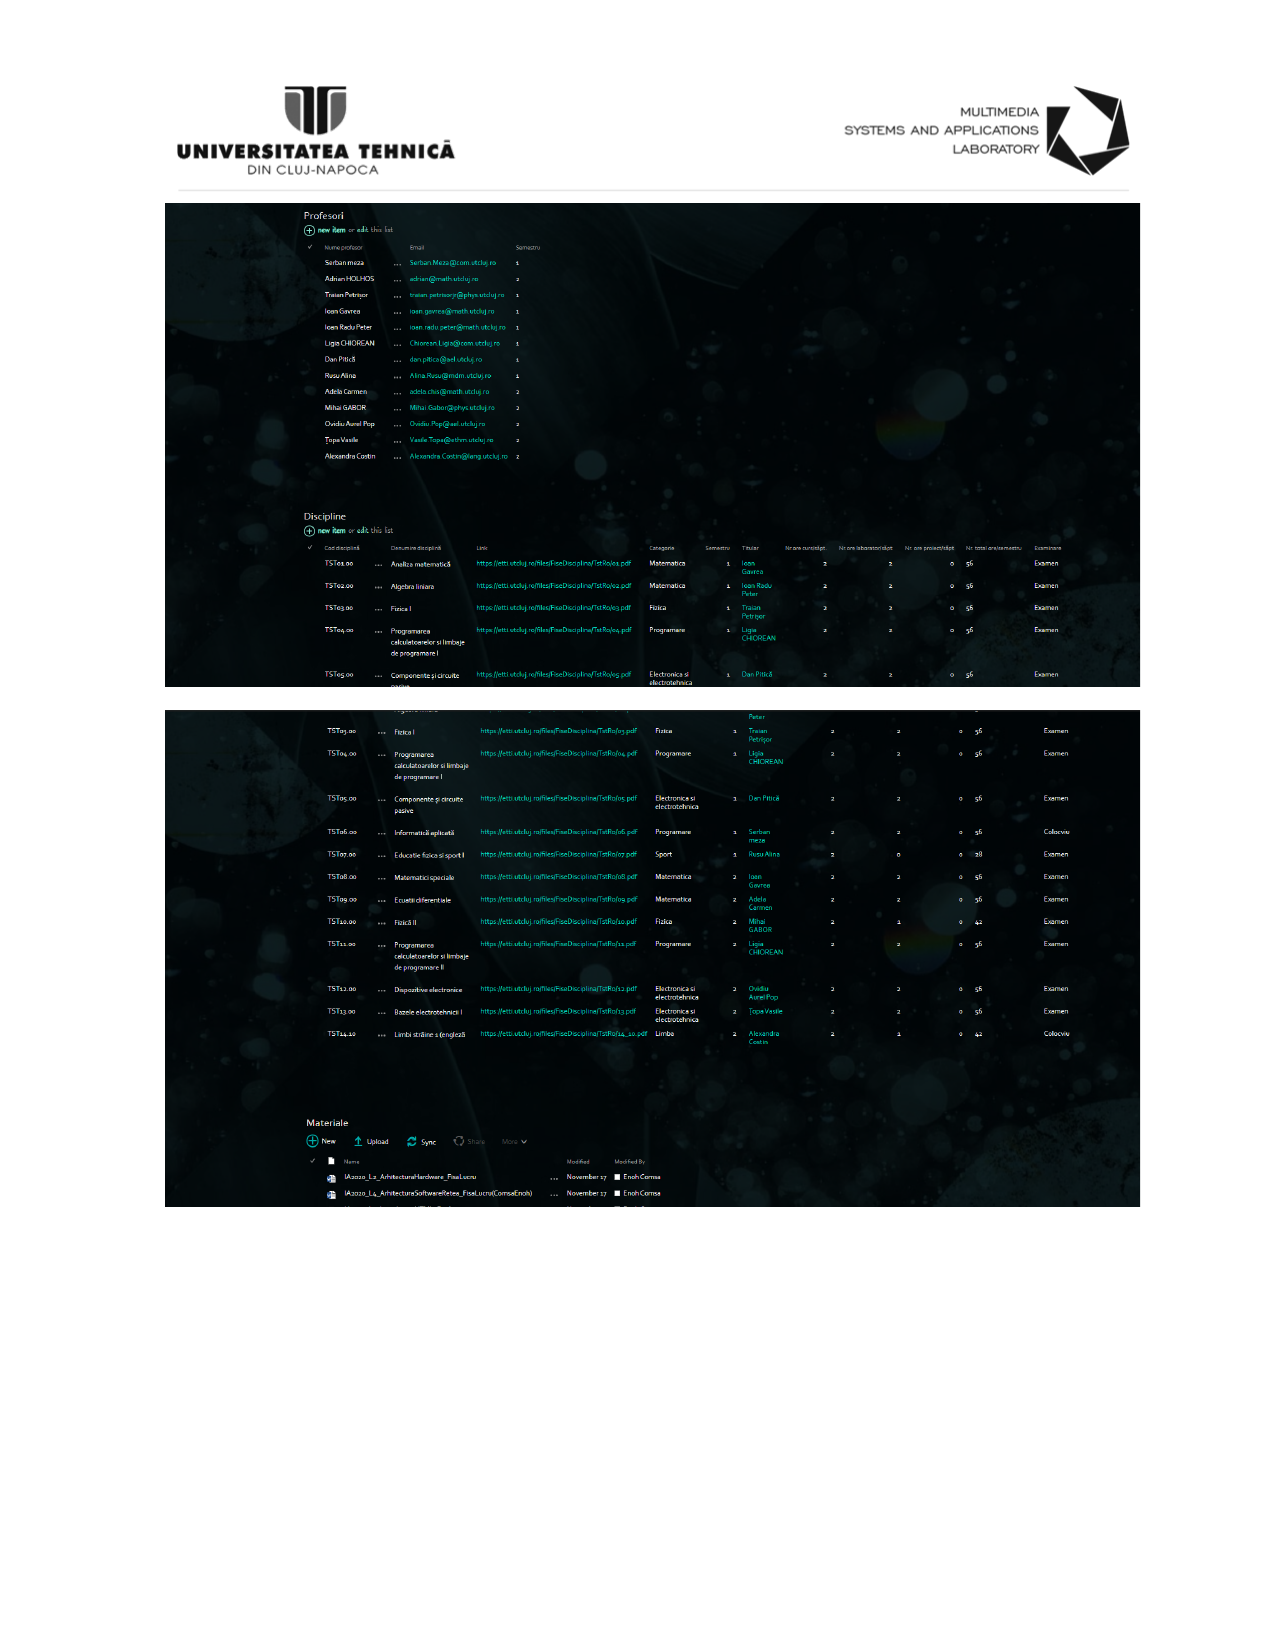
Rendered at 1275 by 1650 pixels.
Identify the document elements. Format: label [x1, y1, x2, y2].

picture [165, 75, 1141, 687]
picture [165, 710, 1141, 1207]
